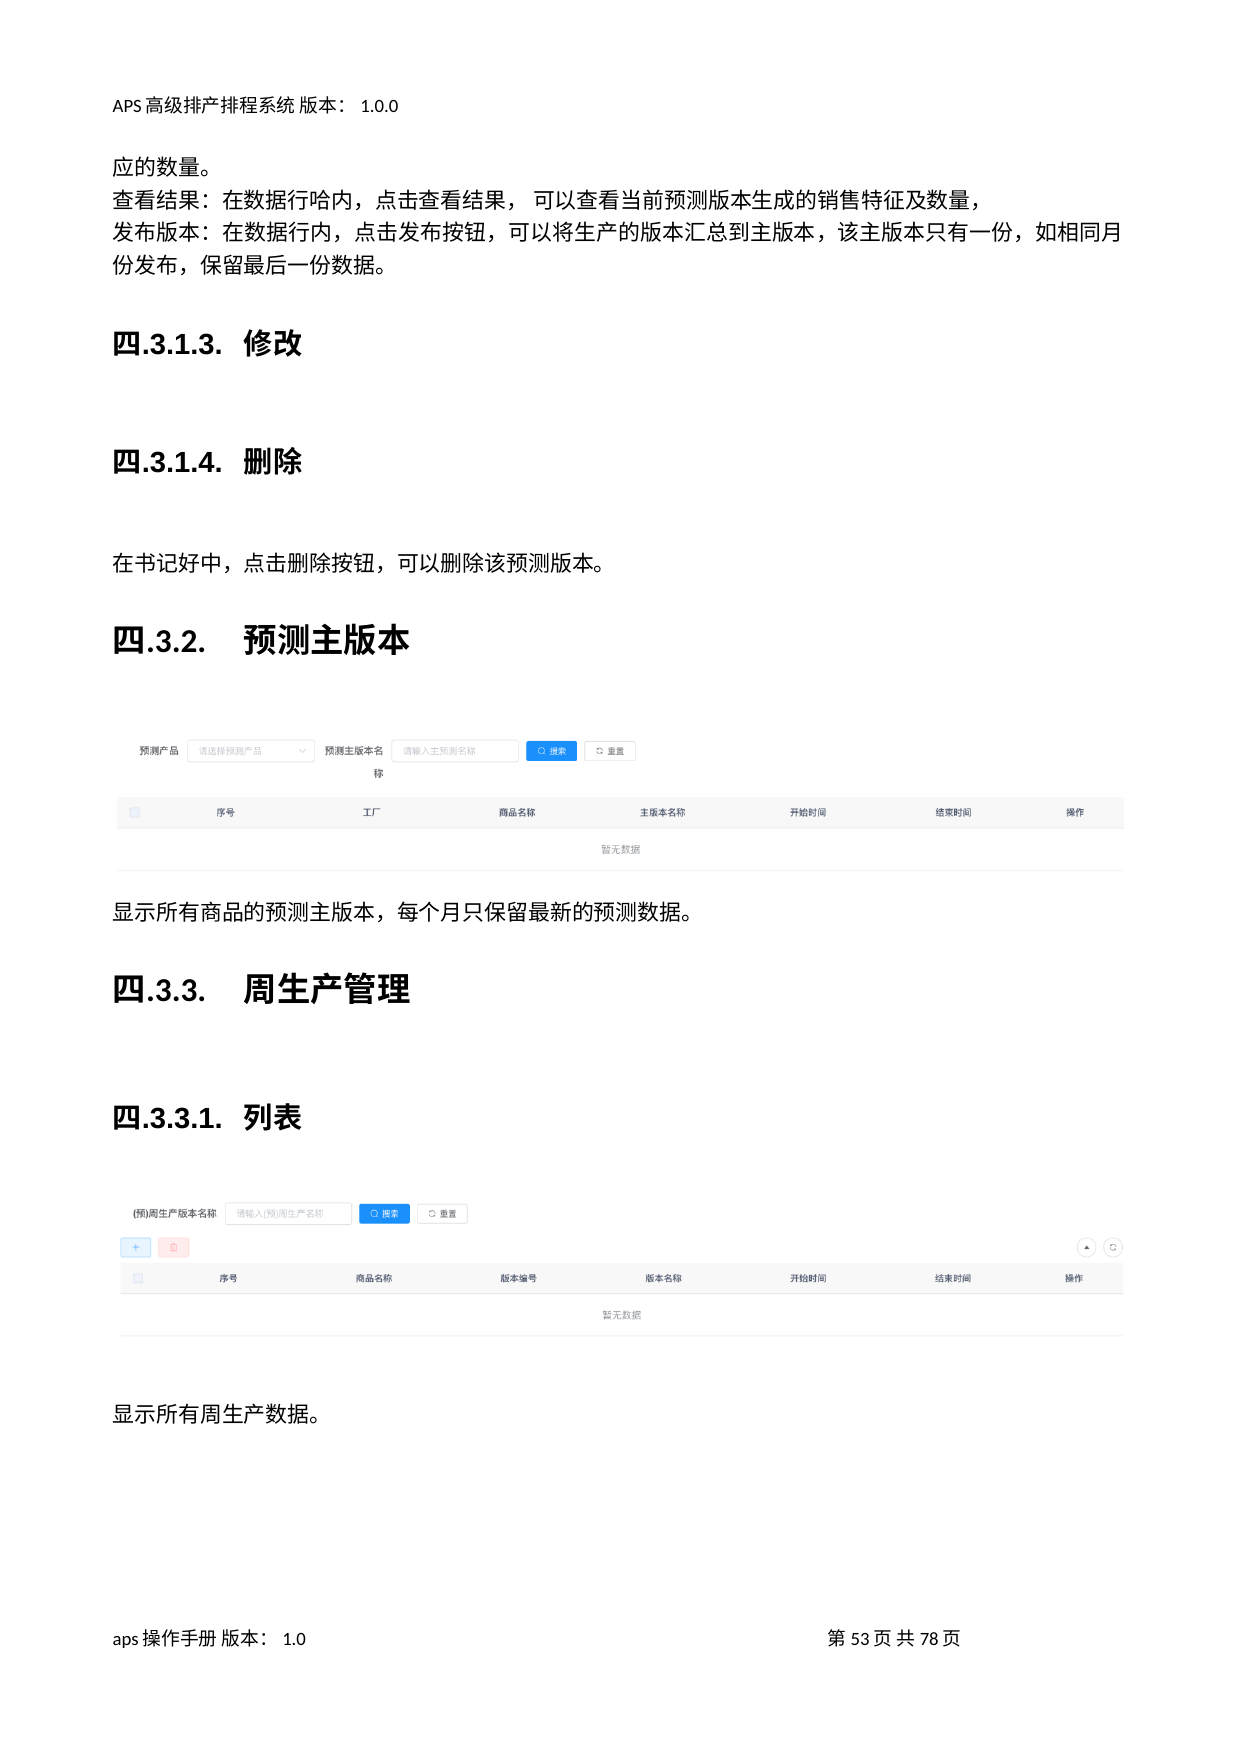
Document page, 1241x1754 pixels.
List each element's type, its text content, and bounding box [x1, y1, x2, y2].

subtitle 列表 [112, 1083, 1128, 1148]
subtitle 删除 [112, 428, 1128, 493]
subtitle 修改 [112, 309, 1128, 374]
picture [112, 732, 1128, 881]
text 显示所有周生产数据。 [112, 1397, 1128, 1429]
text 显示所有商品的预测主版本，每个月只保留最新的预测数据。 [112, 895, 1128, 927]
picture [112, 1201, 1126, 1367]
subtitle 预测主版本 [112, 606, 1128, 671]
text 在书记好中，点击删除按钮，可以删除该预测版本。 [112, 546, 1128, 578]
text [112, 150, 1128, 182]
text 发布版本：在数据行内，点击发布按钮，可以将生产的版本汇总到主版本，该主版本只有一份，如相同月份发布，保留最后一份数据。 [112, 215, 1128, 280]
subtitle 周生产管理 [112, 954, 1128, 1019]
text 查看结果：在数据行哈内，点击查看结果， 可以查看当前预测版本生成的销售特征及数量， [112, 182, 1128, 215]
